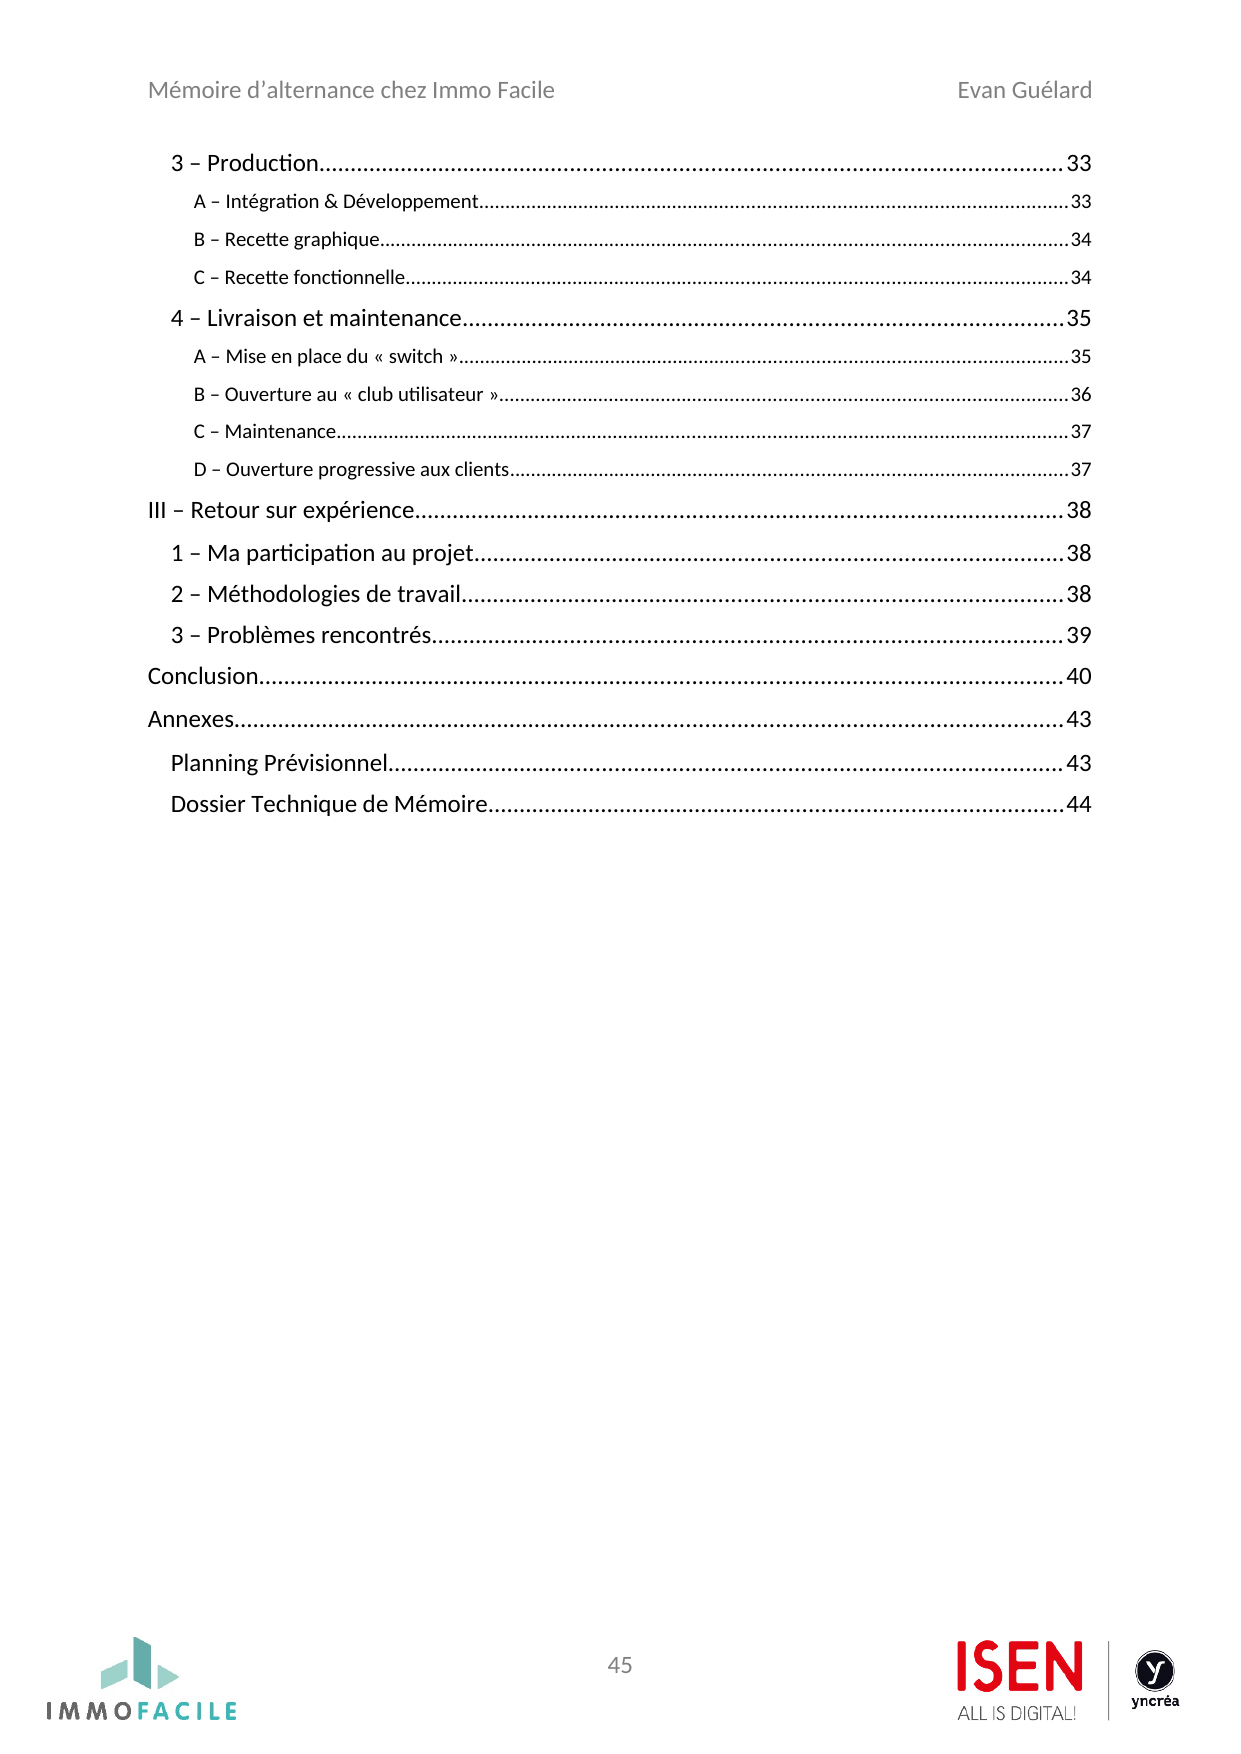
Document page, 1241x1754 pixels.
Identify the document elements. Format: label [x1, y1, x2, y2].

picture [931, 1638, 1200, 1721]
picture [47, 1637, 236, 1720]
